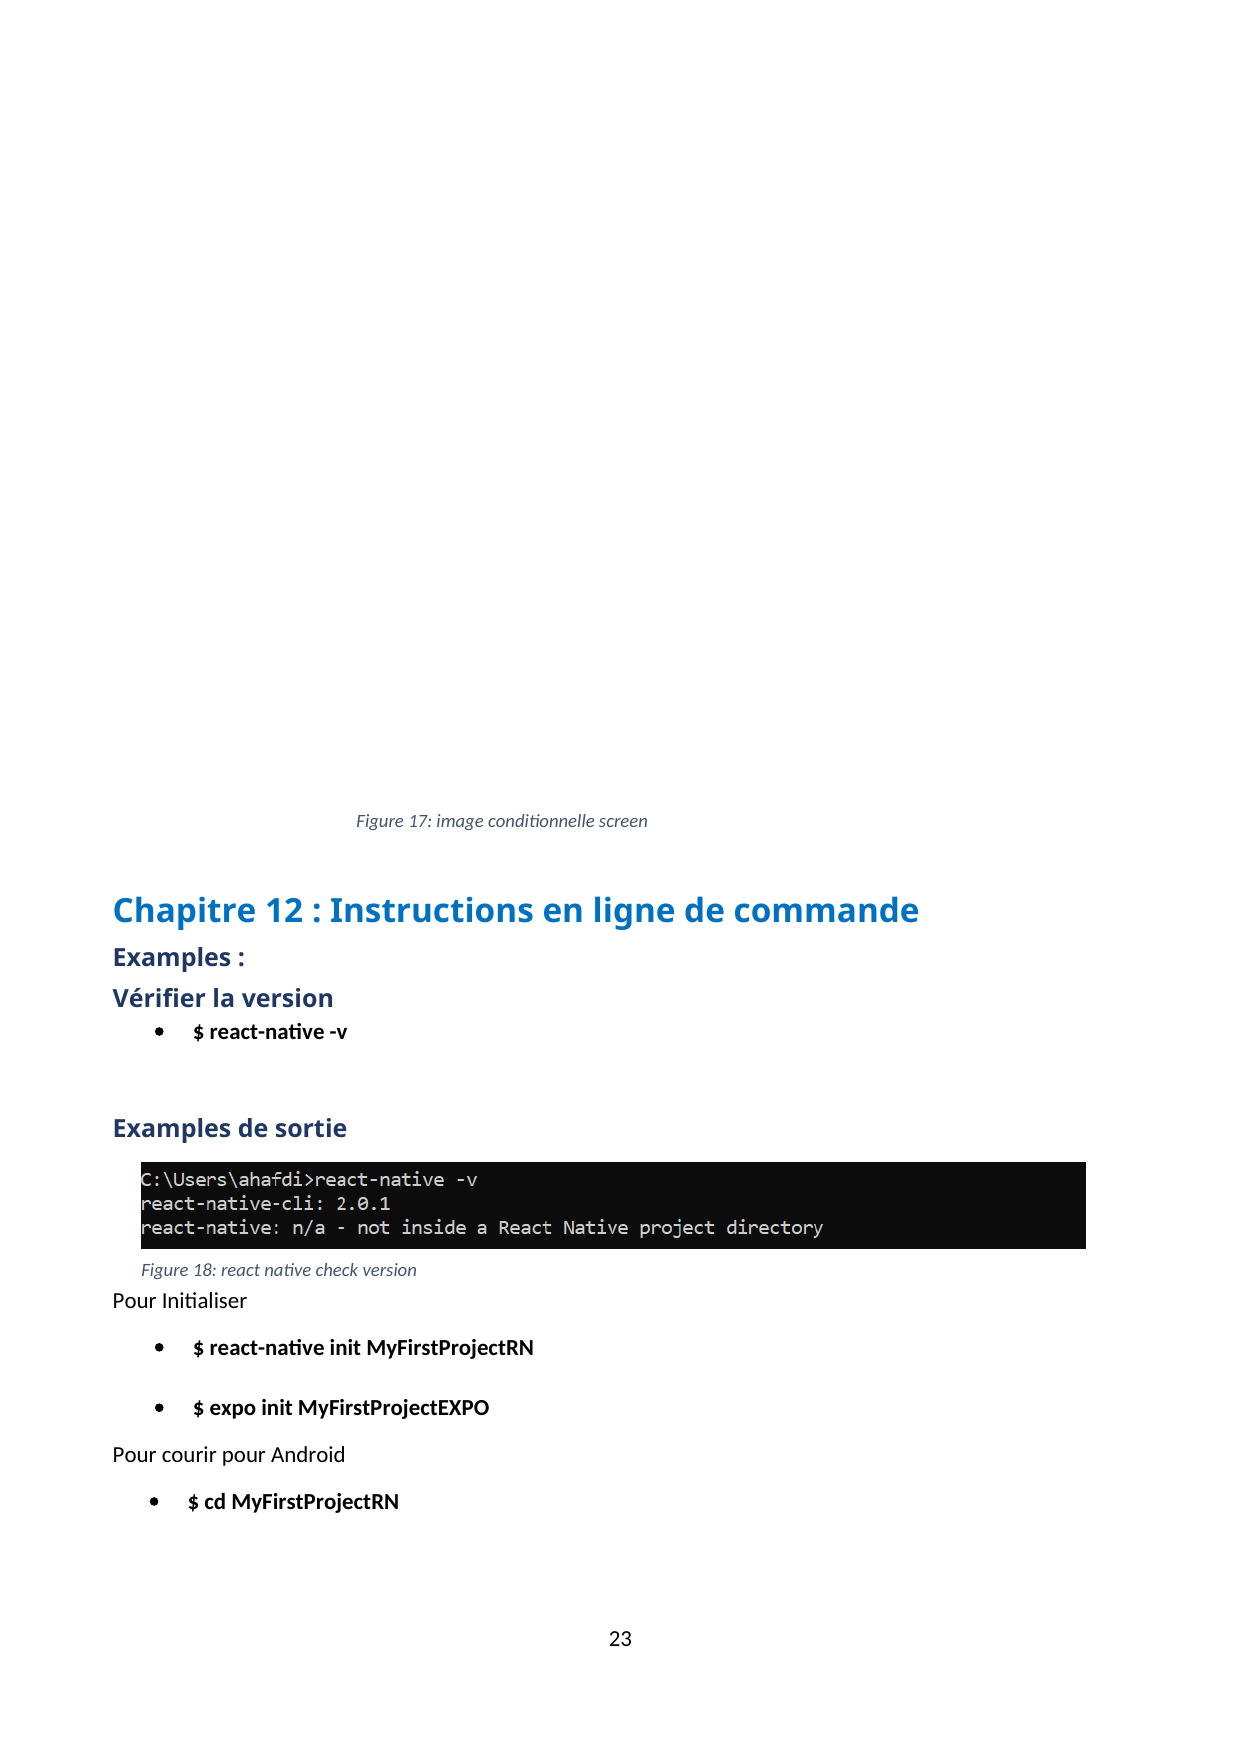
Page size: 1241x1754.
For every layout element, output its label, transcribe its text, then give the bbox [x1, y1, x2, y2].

list $ react-native -v [155, 1017, 1128, 1045]
subtitle Examples : [112, 939, 1128, 974]
subtitle Vérifier la version [112, 981, 1128, 1014]
text Pour courir pour Android [112, 1440, 1128, 1468]
subtitle Chapitre 12 : Instructions en ligne de commande [112, 886, 1128, 932]
picture [141, 1162, 1086, 1249]
subtitle Examples de sortie [112, 1111, 1128, 1145]
text Pour Initialiser [112, 1195, 1128, 1314]
list $ expo init MyFirstProjectEXPO [155, 1393, 1128, 1422]
list $ react-native init MyFirstProjectRN [155, 1333, 1128, 1361]
list $ cd MyFirstProjectRN [150, 1487, 1128, 1515]
